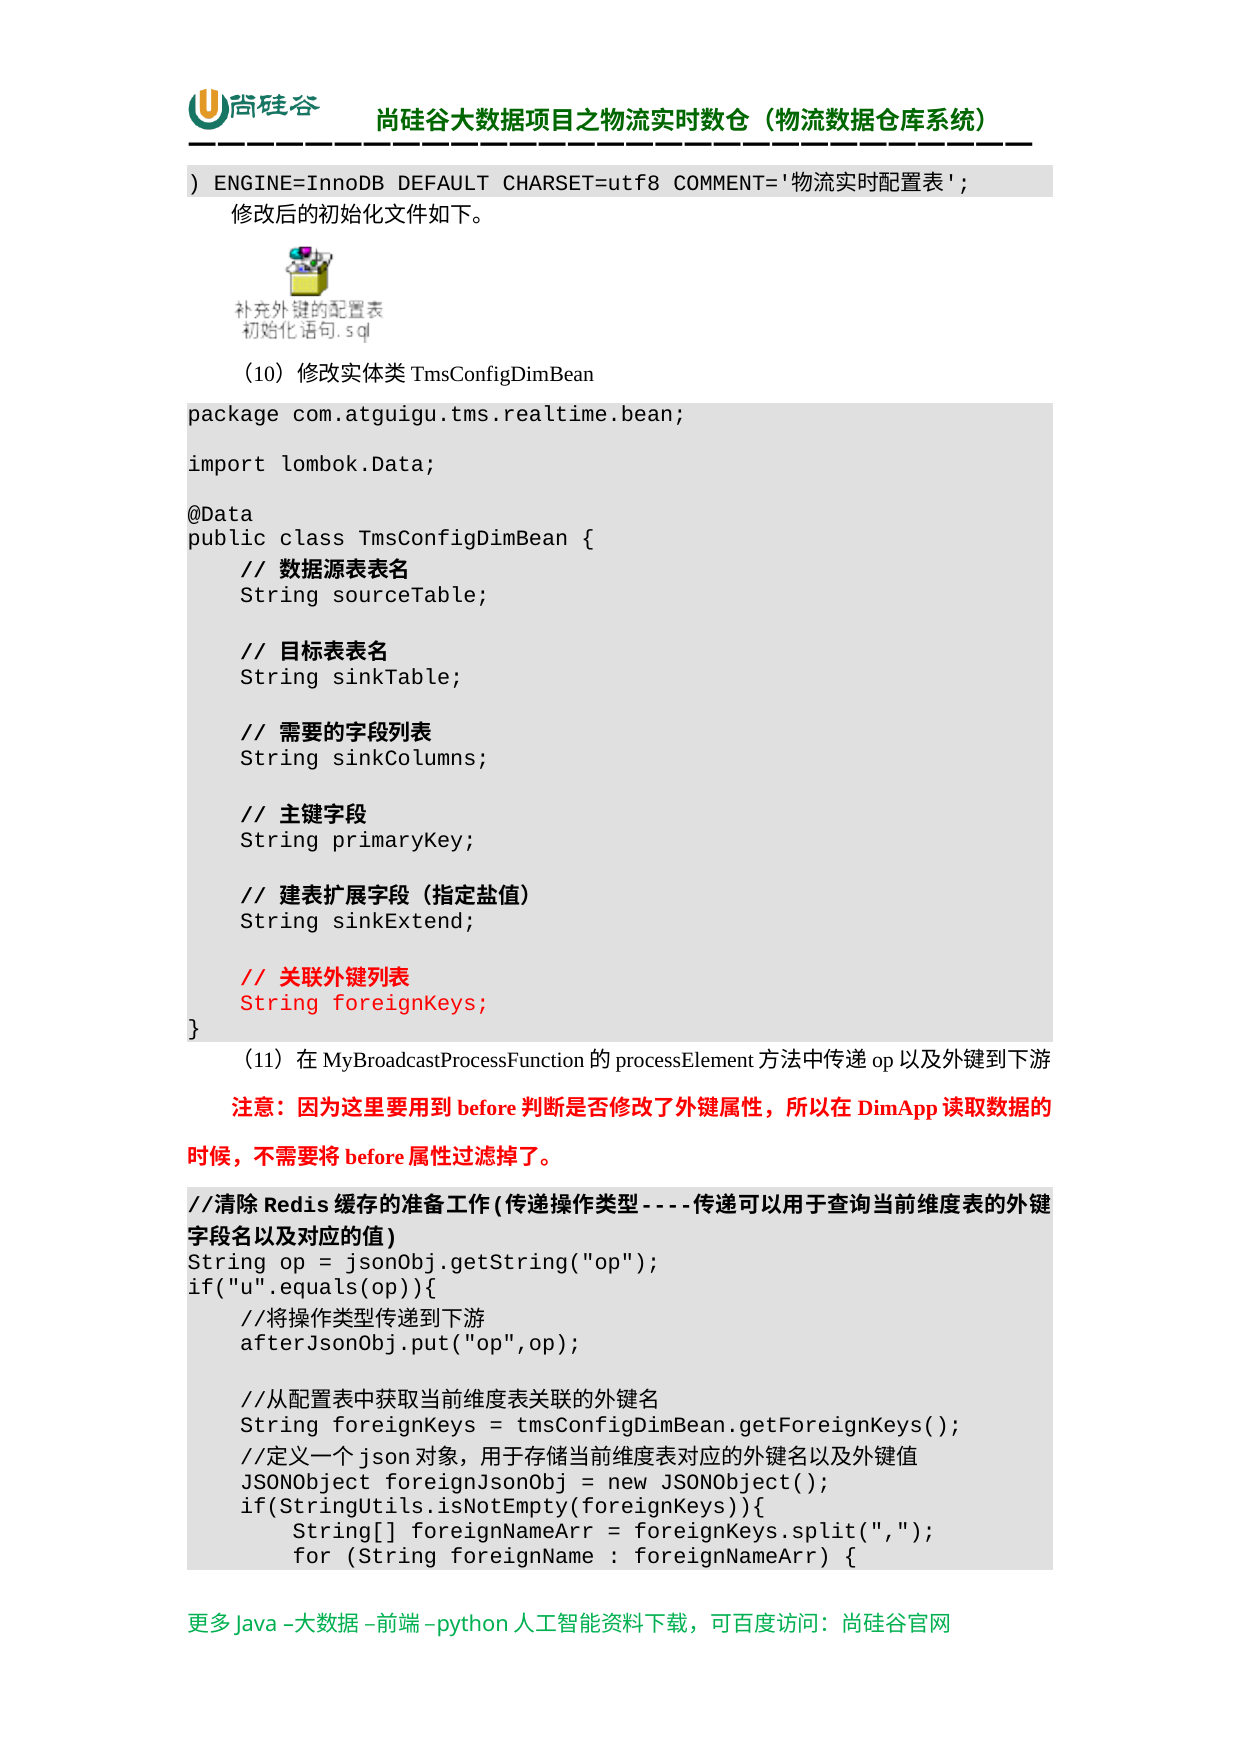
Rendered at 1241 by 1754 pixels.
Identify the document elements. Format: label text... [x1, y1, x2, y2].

text String sourceTable; [187, 584, 1053, 609]
text String sinkTable; [187, 666, 1053, 691]
text String sinkExtend; [187, 911, 1053, 935]
text // 需要的字段列表 [187, 715, 1053, 747]
text // 关联外键列表 [187, 960, 1053, 992]
text // 数据源表表名 [187, 552, 1053, 584]
text ) ENGINE=InnoDB DEFAULT CHARSET=utf8 COMMENT='物流实时配置表'; [187, 165, 1053, 197]
text } [187, 1017, 1053, 1042]
text // 主键字段 [187, 797, 1053, 829]
text import lombok.Data; [187, 453, 1053, 478]
text // 建表扩展字段（指定盐值） [187, 878, 1053, 911]
text public class TmsConfigDimBean { [187, 527, 1053, 552]
text 修改后的初始化文件如下。 [187, 197, 1053, 229]
text String primaryKey; [187, 829, 1053, 854]
text @Data [187, 503, 1053, 527]
text （10）修改实体类TmsConfigDimBean [187, 355, 1053, 388]
text 注意：因为这里要用到before判断是否修改了外键属性，所以在DimApp读取数据的时候，不需要将before属性过滤掉了。 [187, 1090, 1053, 1171]
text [187, 1187, 1053, 1570]
text （11）在MyBroadcastProcessFunction的processElement方法中传递op以及外键到下游 [187, 1042, 1053, 1074]
text // 目标表表名 [187, 634, 1053, 666]
text package com.atguigu.tms.realtime.bean; [187, 403, 1053, 428]
text String foreignKeys; [187, 992, 1053, 1017]
text String sinkColumns; [187, 747, 1053, 772]
